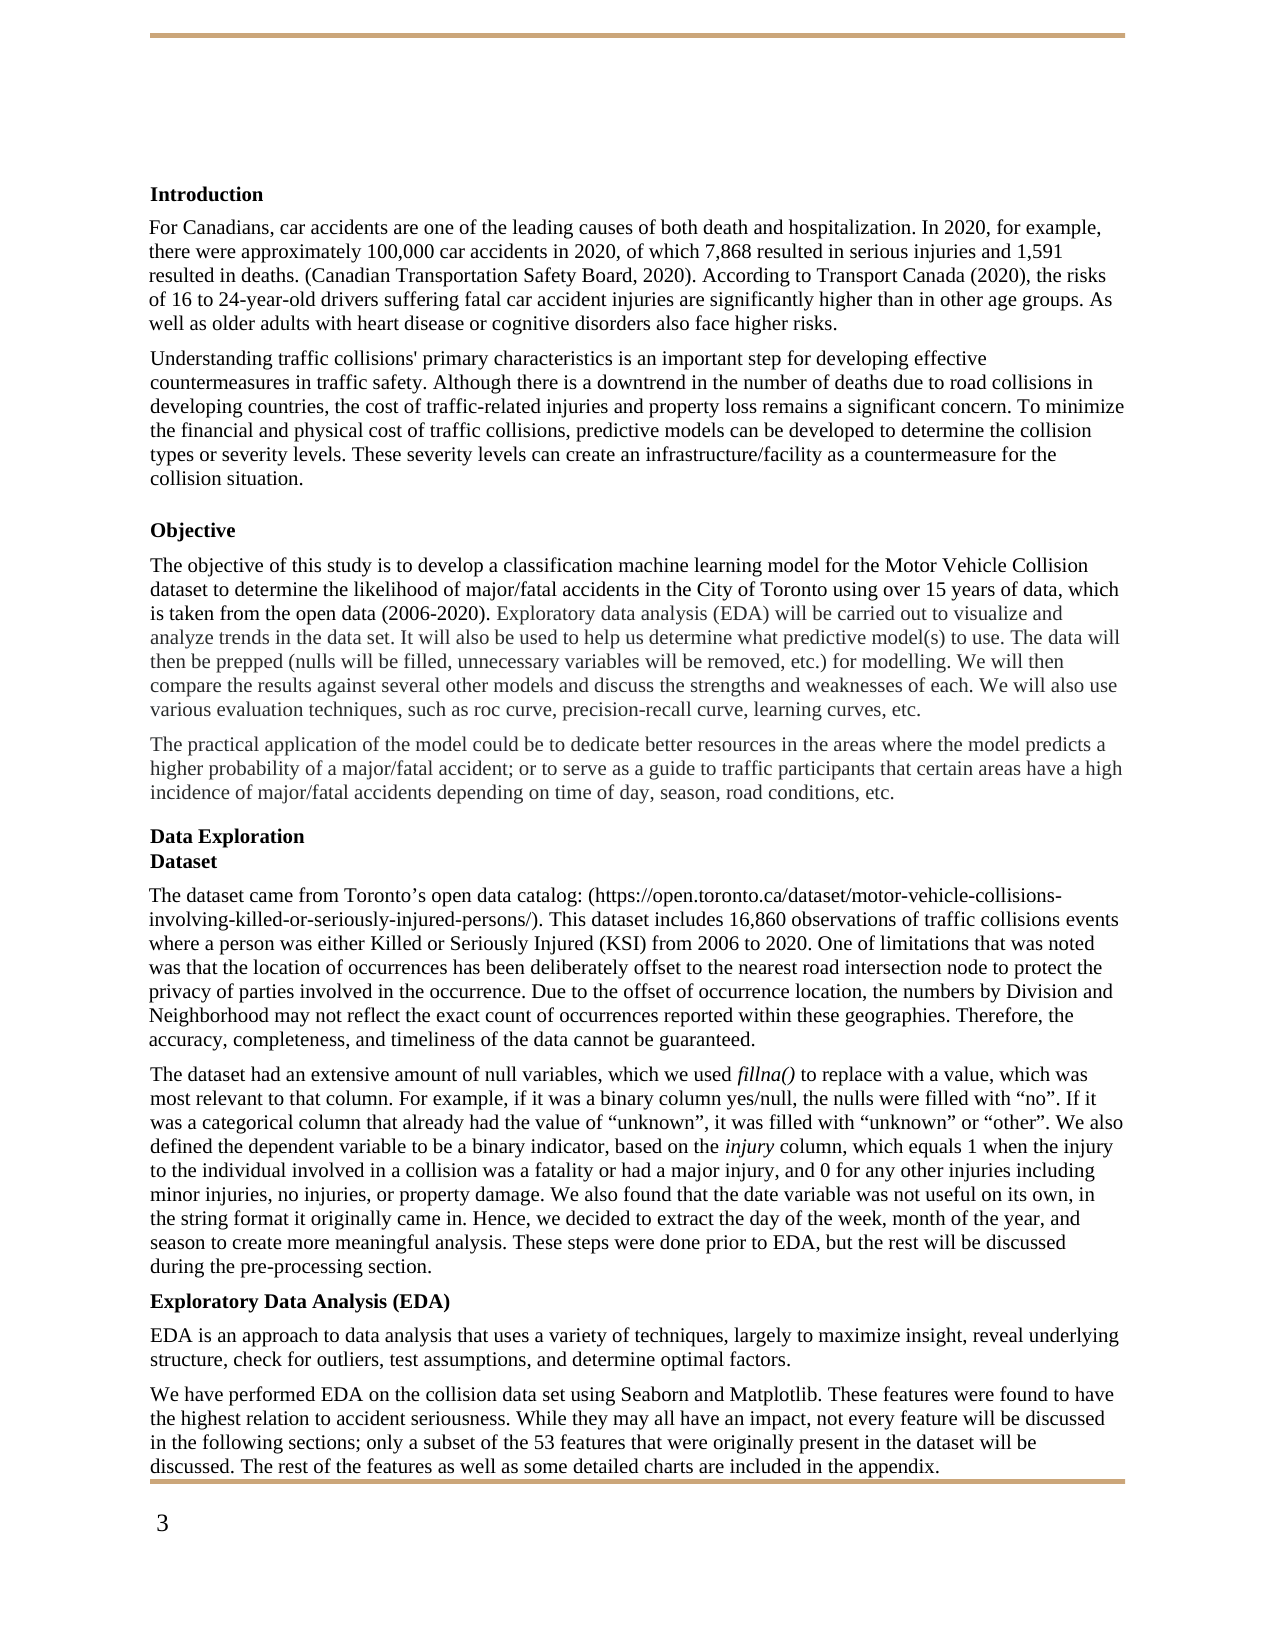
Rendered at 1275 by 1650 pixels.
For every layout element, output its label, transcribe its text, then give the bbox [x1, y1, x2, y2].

subtitle Data Exploration [150, 824, 1125, 848]
picture [150, 33, 1125, 38]
text The dataset came from Toronto’s open data catalog: (https://open.toronto.ca/dataset/motor-vehicle-collisions-involving-killed-or-seriously-injured-persons/). This dataset includes 16,860 observations of traffic collisions events where a person was either Killed or Seriously Injured (KSI) from 2006 to 2020. One of limitations that was noted was that the location of occurrences has been deliberately offset to the nearest road intersection node to protect the privacy of parties involved in the occurrence. Due to the offset of occurrence location, the numbers by Division and Neighborhood may not reflect the exact count of occurrences reported within these geographies. Therefore, the accuracy, completeness, and timeliness of the data cannot be guaranteed. [148, 883, 1125, 1051]
text Exploratory Data Analysis (EDA) [150, 1289, 1125, 1313]
text Introduction [150, 182, 1125, 206]
text The objective of this study is to develop a classification machine learning model for the Motor Vehicle Collision dataset to determine the likelihood of major/fatal accidents in the City of Toronto using over 15 years of data, which is taken from the open data (2006-2020). Exploratory data analysis (EDA) will be carried out to visualize and analyze trends in the data set. It will also be used to help us determine what predictive model(s) to use. The data will then be prepped (nulls will be filled, unnecessary variables will be removed, etc.) for modelling. We will then compare the results against several other models and discuss the strengths and weaknesses of each. We will also use various evaluation techniques, such as roc curve, precision-recall curve, learning curves, etc. [150, 553, 1125, 721]
subtitle Dataset [150, 848, 1125, 873]
text The practical application of the model could be to dedicate better resources in the areas where the model predicts a higher probability of a major/fatal accident; or to serve as a guide to traffic participants that certain areas have a high incidence of major/fatal accidents depending on time of day, season, road conditions, etc. [150, 731, 1125, 804]
text Understanding traffic collisions' primary characteristics is an important step for developing effective countermeasures in traffic safety. Although there is a downtrend in the number of deaths due to road collisions in developing countries, the cost of traffic-related injuries and property loss remains a significant concern. To minimize the financial and physical cost of traffic collisions, predictive models can be developed to determine the collision types or severity levels. These severity levels can create an infrastructure/facility as a countermeasure for the collision situation. [150, 346, 1125, 490]
text For Canadians, car accidents are one of the leading causes of both death and hospitalization. In 2020, for example, there were approximately 100,000 car accidents in 2020, of which 7,868 resulted in serious injuries and 1,591 resulted in deaths. (Canadian Transportation Safety Board, 2020). According to Transport Canada (2020), the risks of 16 to 24-year-old drivers suffering fatal car accident injuries are significantly higher than in other age groups. As well as older adults with heart disease or cognitive disorders also face higher risks. [148, 215, 1125, 335]
text Objective [150, 494, 1125, 542]
text The dataset had an extensive amount of null variables, which we used fillna() to replace with a value, which was most relevant to that column. For example, if it was a binary column yes/null, the nulls were filled with “no”. If it was a categorical column that already had the value of “unknown”, it was filled with “unknown” or “other”. We also defined the dependent variable to be a binary indicator, based on the injury column, which equals 1 when the injury to the individual involved in a collision was a fatality or had a major injury, and 0 for any other injuries including minor injuries, no injuries, or property damage. We also found that the date variable was not useful on its own, in the string format it originally came in. Hence, we decided to extract the day of the week, month of the year, and season to create more meaningful analysis. These steps were done prior to EDA, but the rest will be discussed during the pre-processing section. [150, 1062, 1125, 1278]
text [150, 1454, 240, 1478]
text EDA is an approach to data analysis that uses a variety of techniques, largely to maximize insight, reveal underlying structure, check for outliers, test assumptions, and determine optimal factors. [150, 1323, 1125, 1371]
text We have performed EDA on the collision data set using Seaborn and Matplotlib. These features were found to have the highest relation to accident seriousness. While they may all have an impact, not every feature will be discussed in the following sections; only a subset of the 53 features that were originally present in the dataset will be discussed. The rest of the features as well as some detailed charts are included in the appendix. [403, 1382, 1125, 1478]
picture [150, 1479, 1125, 1484]
